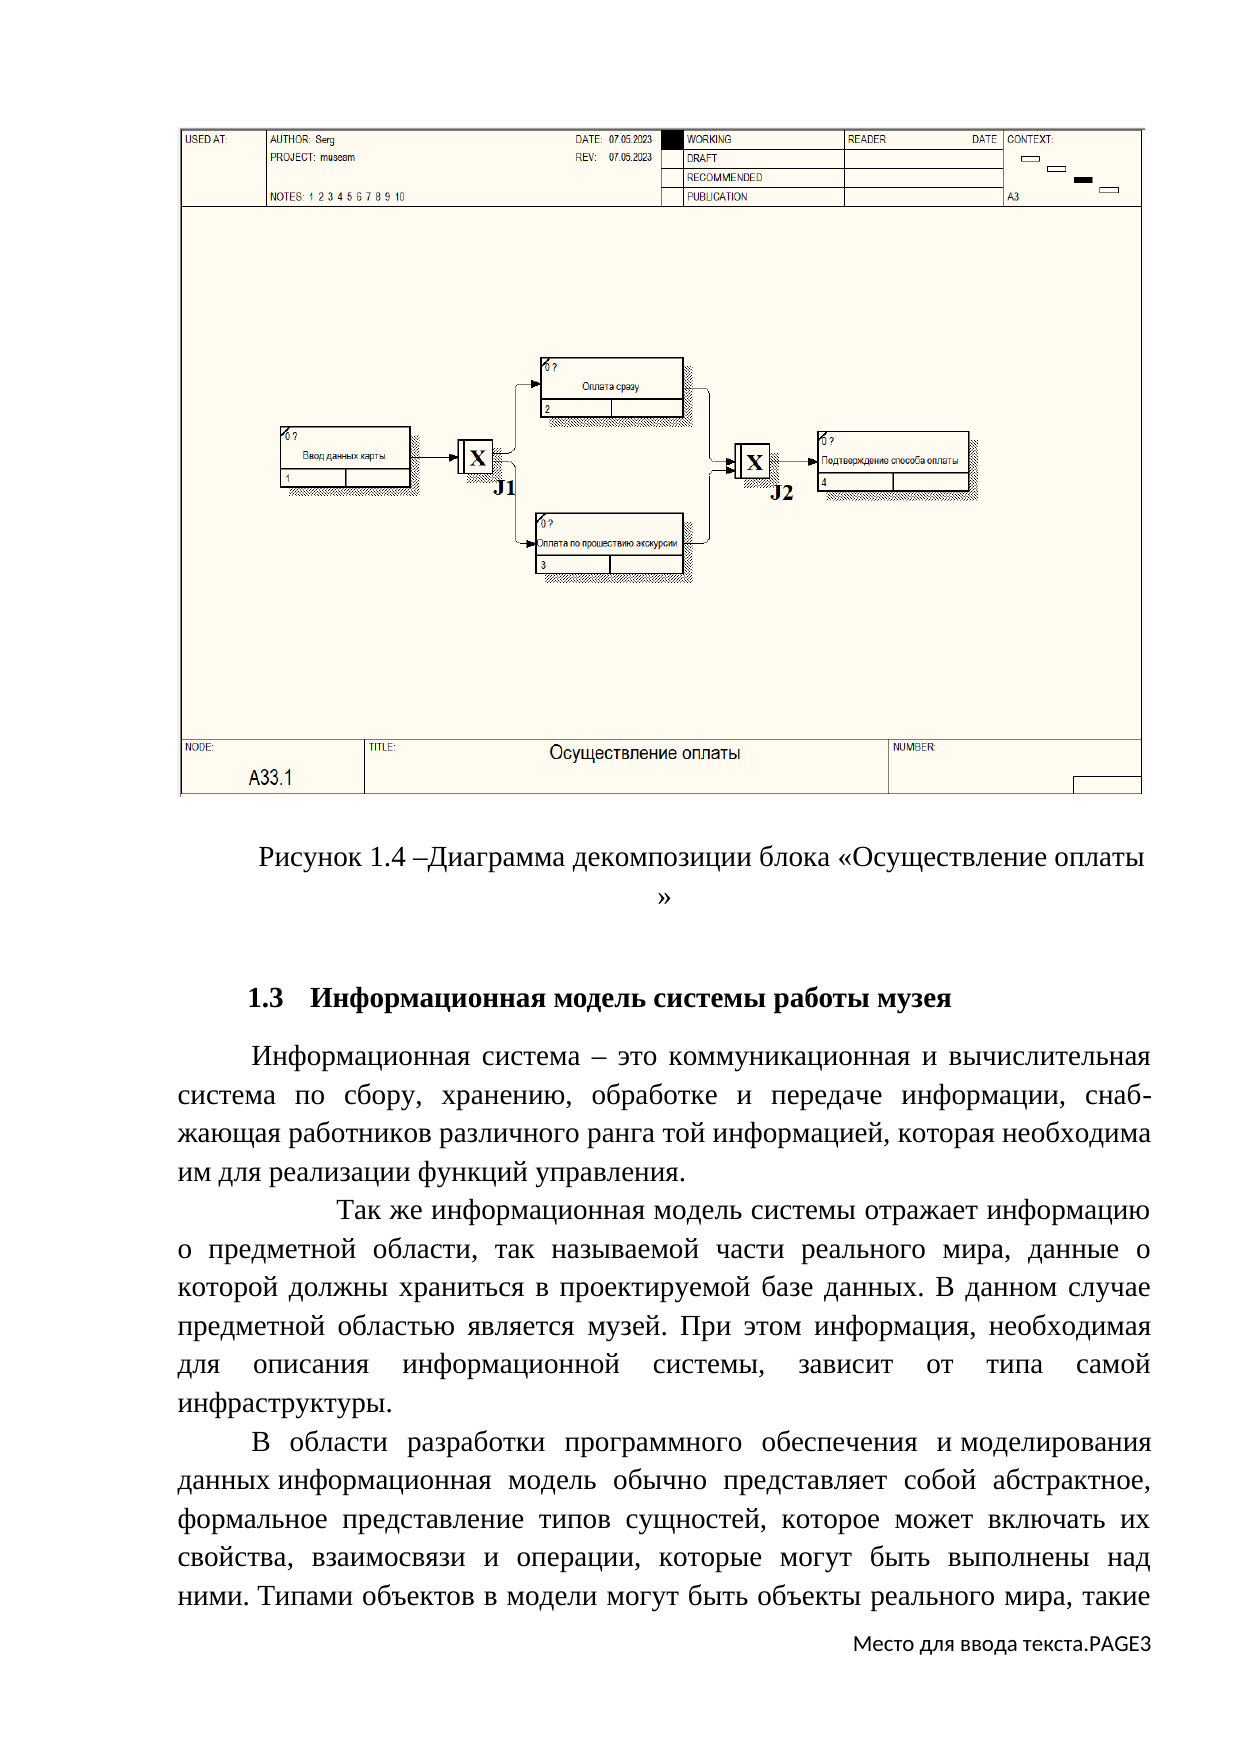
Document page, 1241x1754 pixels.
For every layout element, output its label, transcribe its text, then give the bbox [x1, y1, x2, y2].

picture [177, 127, 1146, 797]
text Так же информационная модель системы отражает информацию о предметной области, так называемой части реального мира, данные о которой должны храниться в проектируемой базе данных. В данном случае предметной областью является музей. При этом информация, необходимая для описания информационной системы, зависит от типа самой инфраструктуры. [177, 1192, 1152, 1419]
text Рисунок 1.4 –Диаграмма декомпозиции блока «Осуществление оплаты» [177, 839, 1152, 911]
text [177, 1424, 1152, 1611]
table_header Информационная модель системы работы музея [310, 955, 1151, 1038]
text Информационная система – это коммуникационная и вычислительная система по сбору, хранению, обработке и передаче информации, снабжающая работников различного ранга той информацией, которая необходима им для реализации функций управления. [177, 1038, 1152, 1187]
table_header 1.3 [236, 955, 310, 1038]
